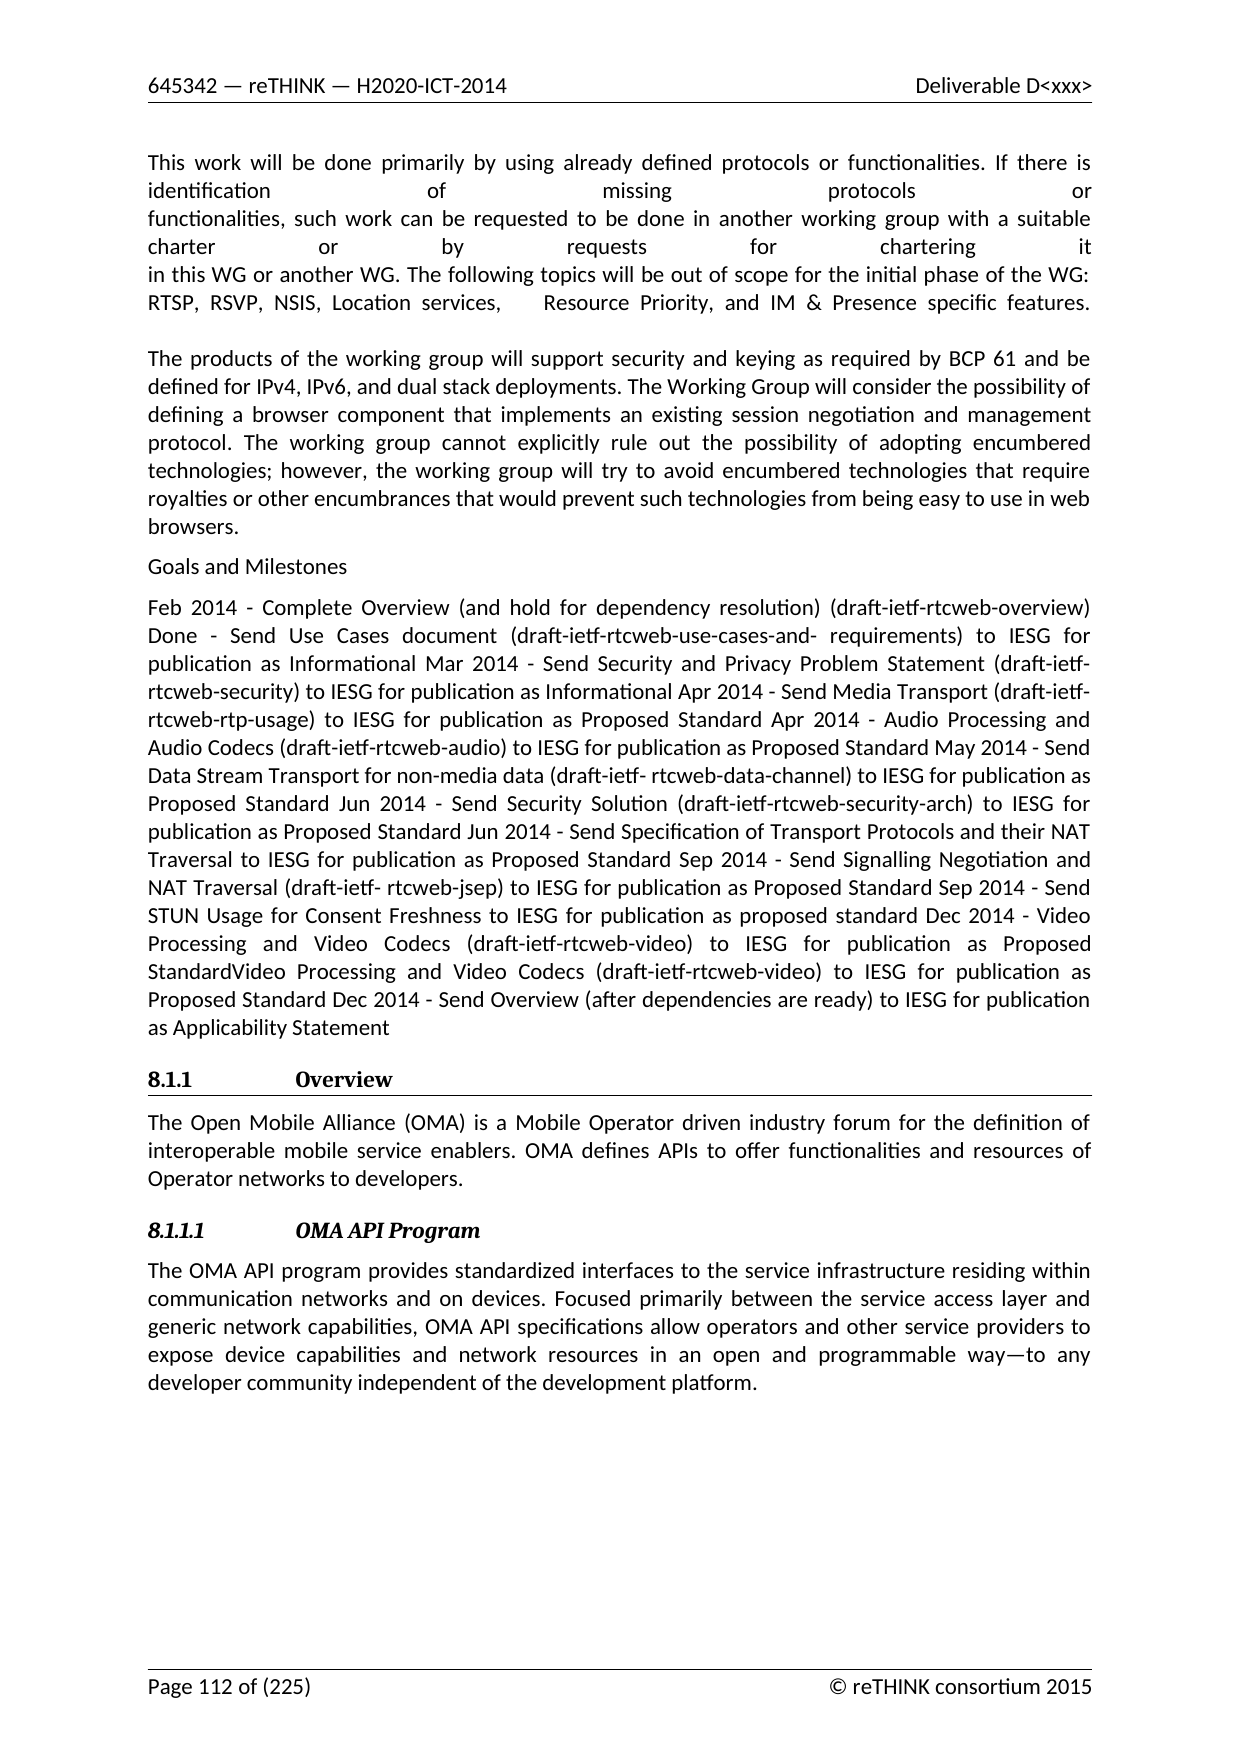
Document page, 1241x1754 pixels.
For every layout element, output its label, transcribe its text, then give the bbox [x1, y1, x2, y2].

text The OMA API program provides standardized interfaces to the service infrastructure residing within communication networks and on devices. Focused primarily between the service access layer and generic network capabilities, OMA API specifications allow operators and other service providers to expose device capabilities and network resources in an open and programmable way—to any developer community independent of the development platform. [148, 1256, 1092, 1396]
text Goals and Milestones [148, 552, 1092, 581]
subtitle OMA API Program [148, 1217, 1092, 1244]
text This work will be done primarily by using already defined protocols or functionalities. If there is identification of missing protocols or functionalities, such work can be requested to be done in another working group with a suitable charter or by requests for chartering it in this WG or another WG. The following topics will be out of scope for the initial phase of the WG: RTSP, RSVP, NSIS, Location services, Resource Priority, and IM & Presence specific features. The products of the working group will support security and keying as required by BCP 61 and be defined for IPv4, IPv6, and dual stack deployments. The Working Group will consider the possibility of defining a browser component that implements an existing session negotiation and management protocol. The working group cannot explicitly rule out the possibility of adopting encumbered technologies; however, the working group will try to avoid encumbered technologies that require royalties or other encumbrances that would prevent such technologies from being easy to use in web browsers. [148, 148, 1092, 540]
text Feb 2014 - Complete Overview (and hold for dependency resolution) (draft-ietf-rtcweb-overview) Done - Send Use Cases document (draft-ietf-rtcweb-use-cases-and- requirements) to IESG for publication as Informational Mar 2014 - Send Security and Privacy Problem Statement (draft-ietf- rtcweb-security) to IESG for publication as Informational Apr 2014 - Send Media Transport (draft-ietf-rtcweb-rtp-usage) to IESG for publication as Proposed Standard Apr 2014 - Audio Processing and Audio Codecs (draft-ietf-rtcweb-audio) to IESG for publication as Proposed Standard May 2014 - Send Data Stream Transport for non-media data (draft-ietf- rtcweb-data-channel) to IESG for publication as Proposed Standard Jun 2014 - Send Security Solution (draft-ietf-rtcweb-security-arch) to IESG for publication as Proposed Standard Jun 2014 - Send Specification of Transport Protocols and their NAT Traversal to IESG for publication as Proposed Standard Sep 2014 - Send Signalling Negotiation and NAT Traversal (draft-ietf- rtcweb-jsep) to IESG for publication as Proposed Standard Sep 2014 - Send STUN Usage for Consent Freshness to IESG for publication as proposed standard Dec 2014 - Video Processing and Video Codecs (draft-ietf-rtcweb-video) to IESG for publication as Proposed StandardVideo Processing and Video Codecs (draft-ietf-rtcweb-video) to IESG for publication as Proposed Standard Dec 2014 - Send Overview (after dependencies are ready) to IESG for publication as Applicability Statement [148, 593, 1092, 1041]
text The Open Mobile Alliance (OMA) is a Mobile Operator driven industry forum for the definition of interoperable mobile service enablers. OMA defines APIs to offer functionalities and resources of Operator networks to developers. [148, 1108, 1092, 1192]
subtitle Overview [148, 1066, 1092, 1095]
